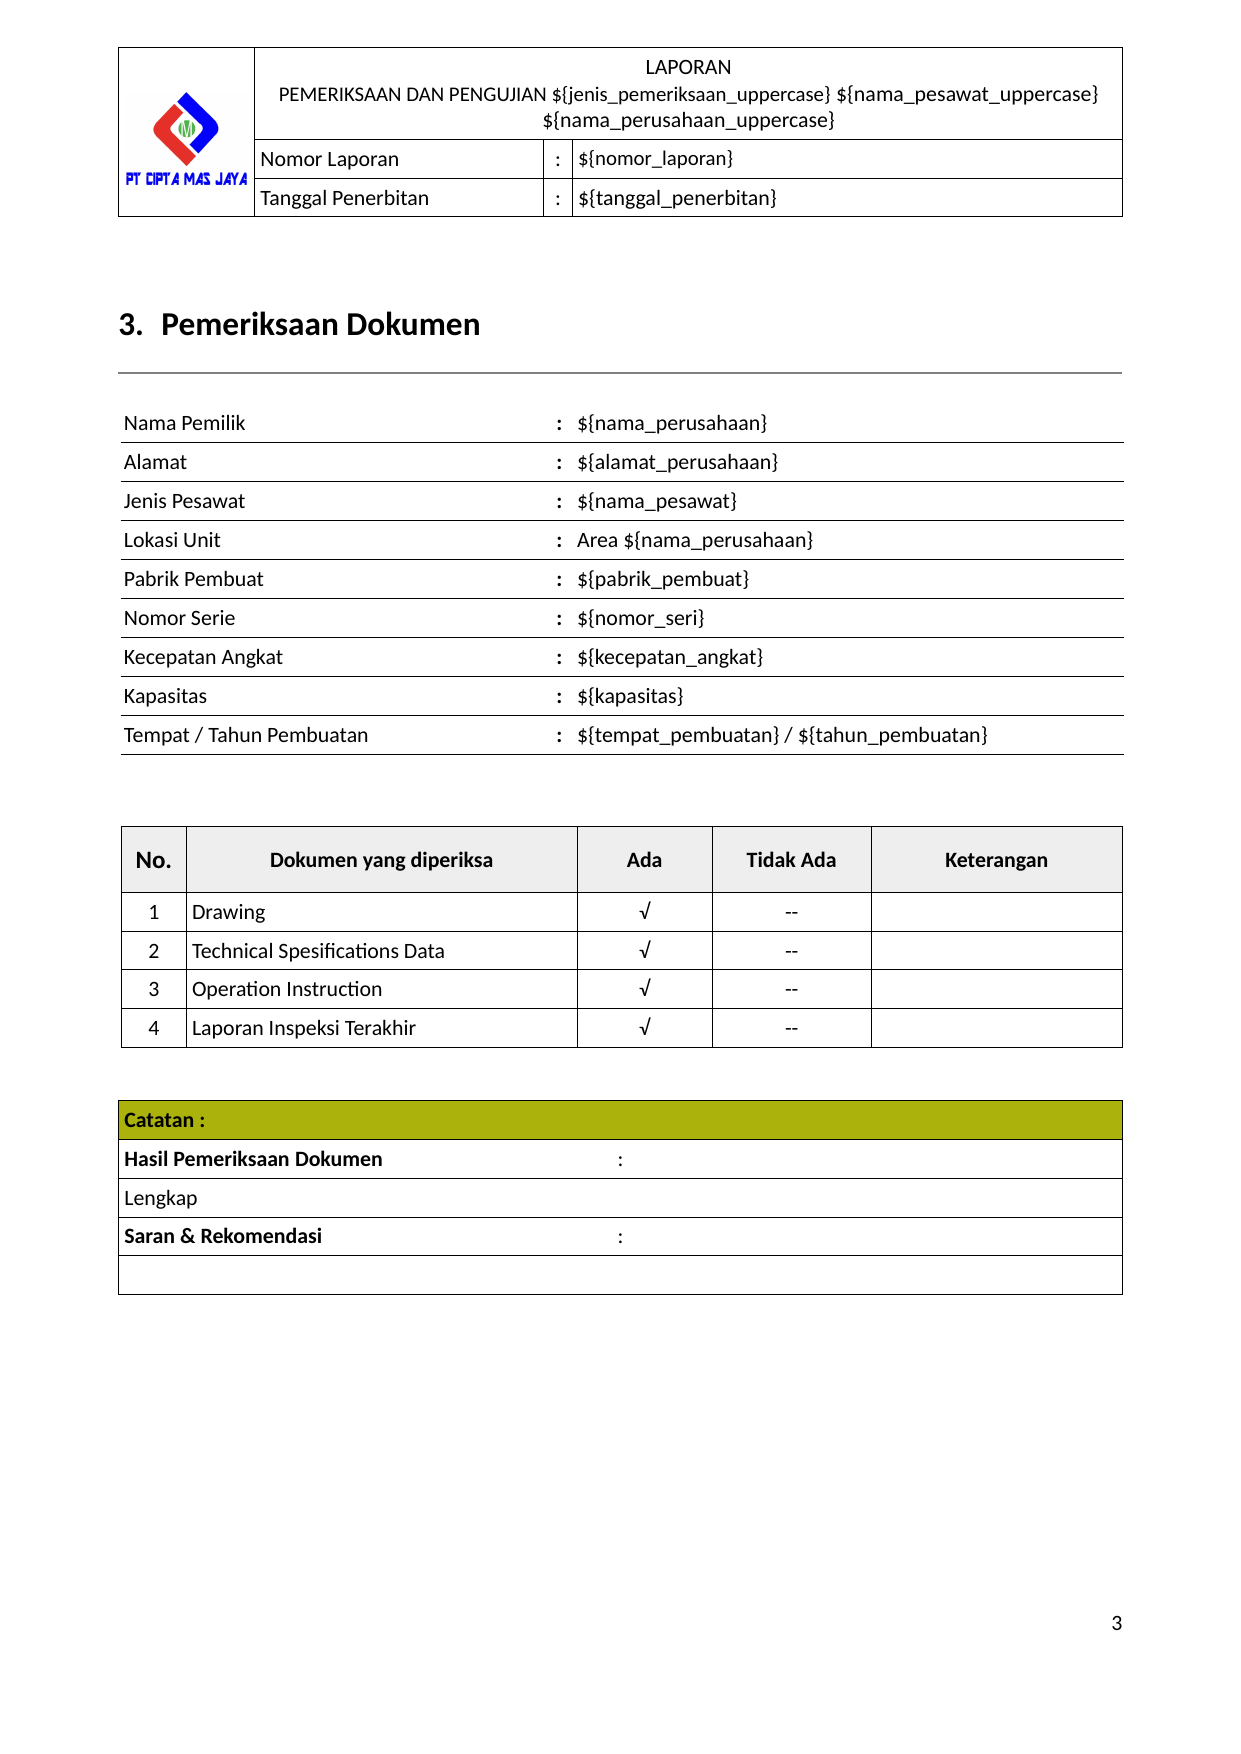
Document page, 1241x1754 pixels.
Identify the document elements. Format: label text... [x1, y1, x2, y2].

table_cell Operation Instruction [187, 970, 577, 1008]
table_header : [544, 403, 574, 441]
table_header Tidak Ada [713, 827, 871, 892]
table_cell : [544, 677, 574, 715]
table_cell : [544, 560, 574, 598]
table_cell [119, 1256, 1122, 1294]
table_cell ${kecepatan_angkat} [574, 638, 1124, 676]
table_cell Drawing [187, 893, 577, 931]
table_cell : [544, 521, 574, 559]
table_cell √ [578, 893, 712, 931]
table_cell Pabrik Pembuat [121, 560, 544, 598]
table_cell [872, 970, 1122, 1008]
table_cell Kapasitas [121, 677, 544, 715]
table_cell Laporan Inspeksi Terakhir [187, 1009, 577, 1047]
table_cell ${kapasitas} [574, 677, 1124, 715]
table_cell [872, 893, 1122, 931]
table_cell Tempat / Tahun Pembuatan [121, 716, 544, 754]
table_cell Area ${nama_perusahaan} [574, 521, 1124, 559]
table_cell Lokasi Unit [121, 521, 544, 559]
table_cell : [544, 443, 574, 481]
table_cell Hasil Pemeriksaan Dokumen [119, 1140, 608, 1178]
table_cell Saran & Rekomendasi [119, 1218, 608, 1255]
table_cell -- [713, 893, 871, 931]
table_cell : [608, 1140, 632, 1178]
table_header Catatan : [119, 1101, 1122, 1139]
table_cell -- [713, 1009, 871, 1047]
table_cell : [544, 482, 574, 519]
table_cell ${tempat_pembuatan} / ${tahun_pembuatan} [574, 716, 1124, 754]
table_cell [872, 1009, 1122, 1047]
table_cell ${alamat_perusahaan} [574, 443, 1124, 481]
table_cell : [608, 1218, 632, 1255]
table_header Keterangan [872, 827, 1122, 892]
table_header ${nama_perusahaan} [574, 403, 1124, 441]
table_cell -- [713, 932, 871, 969]
table_header Dokumen yang diperiksa [187, 827, 577, 892]
table_cell Kecepatan Angkat [121, 638, 544, 676]
table_cell 1 [122, 893, 186, 931]
table_cell Technical Spesifications Data [187, 932, 577, 969]
table_cell √ [578, 970, 712, 1008]
table_cell Jenis Pesawat [121, 482, 544, 519]
table_header No. [122, 827, 186, 892]
table_cell ${nama_pesawat} [574, 482, 1124, 519]
subtitle 3. Pemeriksaan Dokumen [118, 303, 1122, 344]
table_cell 4 [122, 1009, 186, 1047]
picture [124, 92, 249, 190]
table_cell Alamat [121, 443, 544, 481]
table_cell Nomor Serie [121, 599, 544, 637]
table_header Nama Pemilik [121, 403, 544, 441]
table_cell ${nomor_seri} [574, 599, 1124, 637]
table_cell 3 [122, 970, 186, 1008]
table_cell 2 [122, 932, 186, 969]
table_cell [632, 1140, 1122, 1178]
table_cell : [544, 716, 574, 754]
table_cell √ [578, 1009, 712, 1047]
table_cell ${pabrik_pembuat} [574, 560, 1124, 598]
table_cell Lengkap [119, 1179, 1122, 1216]
table_cell [632, 1218, 1122, 1255]
table_cell : [544, 638, 574, 676]
table_cell : [544, 599, 574, 637]
table_cell √ [578, 932, 712, 969]
table_cell [872, 932, 1122, 969]
table_cell -- [713, 970, 871, 1008]
table_header Ada [578, 827, 712, 892]
